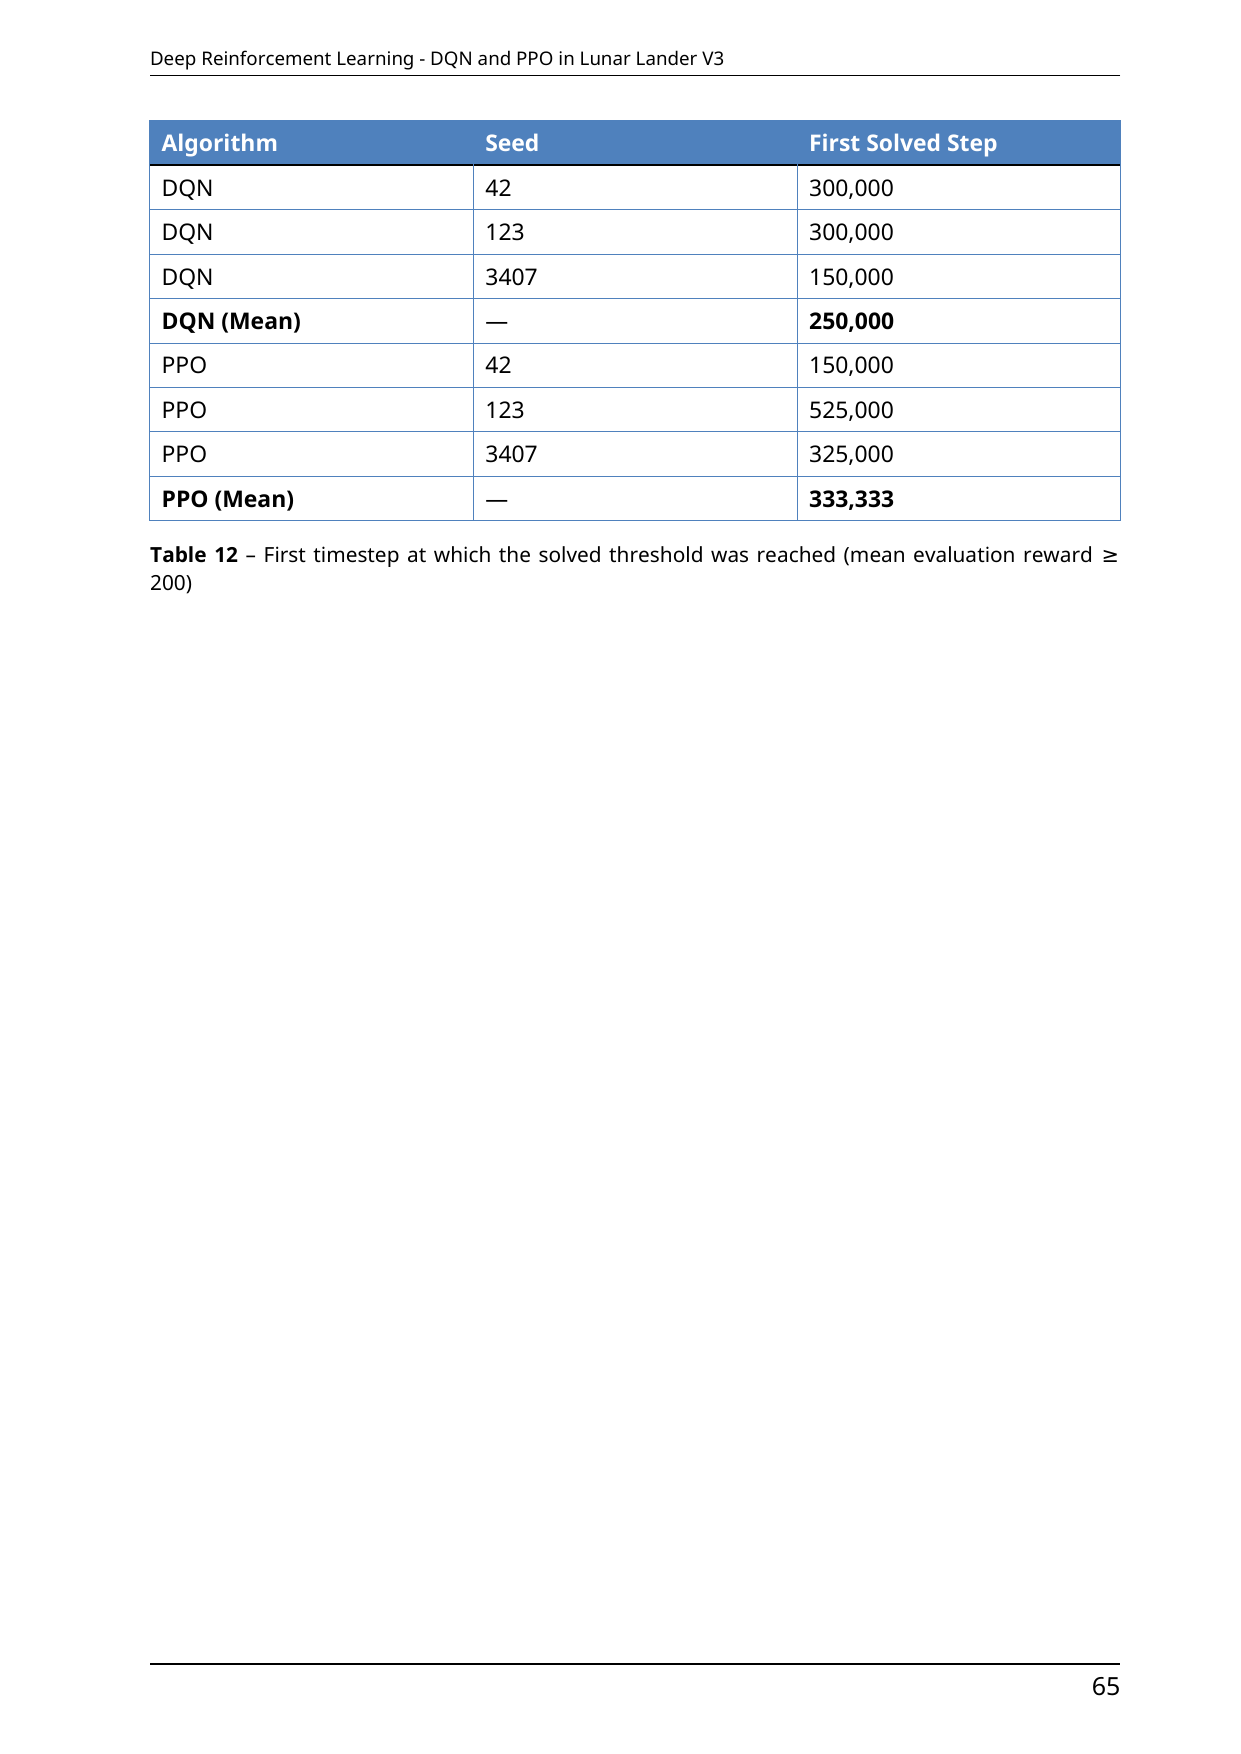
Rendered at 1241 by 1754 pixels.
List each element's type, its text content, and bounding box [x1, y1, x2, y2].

table_cell 42 [474, 166, 797, 209]
text Table 12 – First timestep at which the solved threshold was reached (mean evaluation reward ≥ 200) [150, 540, 1120, 597]
table_cell 325,000 [798, 432, 1120, 476]
table_cell PPO [150, 432, 473, 476]
table_header First Solved Step [798, 121, 1120, 164]
table_cell 3407 [474, 432, 797, 476]
table_cell 525,000 [798, 388, 1120, 431]
table_cell PPO [150, 388, 473, 431]
table_cell 300,000 [798, 210, 1120, 254]
table_header Algorithm [150, 121, 473, 164]
table_cell 42 [474, 344, 797, 387]
table_cell 150,000 [798, 344, 1120, 387]
table_cell 3407 [474, 255, 797, 298]
table_cell DQN (Mean) [150, 299, 473, 342]
table_cell 150,000 [798, 255, 1120, 298]
table_header Seed [474, 121, 797, 164]
table_cell 300,000 [798, 166, 1120, 209]
table_cell DQN [150, 210, 473, 254]
table_cell 250,000 [798, 299, 1120, 342]
table_cell DQN [150, 255, 473, 298]
table_cell PPO (Mean) [150, 477, 473, 520]
table_cell 123 [474, 210, 797, 254]
table_cell DQN [150, 166, 473, 209]
table_cell 123 [474, 388, 797, 431]
table_cell PPO [150, 344, 473, 387]
table_cell 333,333 [798, 477, 1120, 520]
table_cell — [474, 477, 797, 520]
table_cell — [474, 299, 797, 342]
